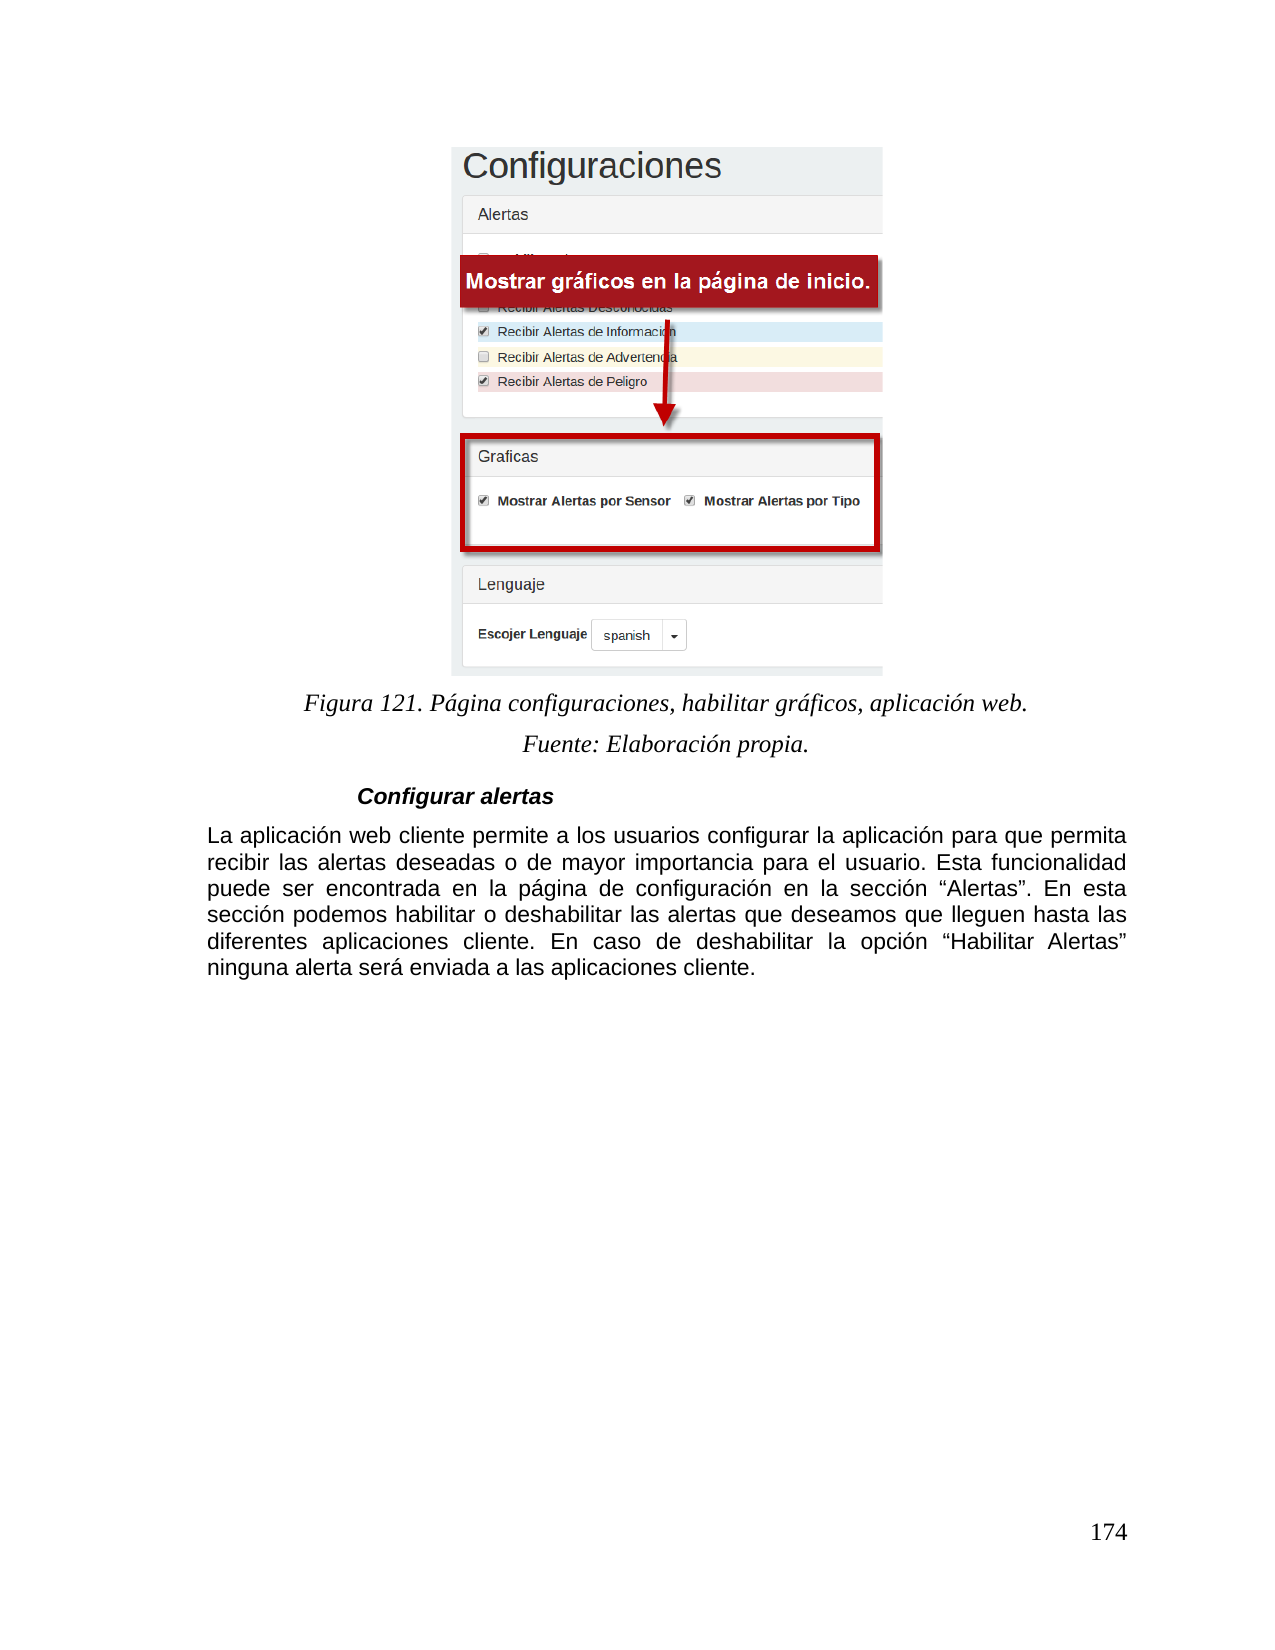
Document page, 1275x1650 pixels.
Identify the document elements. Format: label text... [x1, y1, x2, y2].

picture [451, 147, 883, 676]
text Fuente: Elaboración propia. [207, 729, 1127, 758]
text La aplicación web cliente permite a los usuarios configurar la aplicación para que permita recibir las alertas deseadas o de mayor importancia para el usuario. Esta funcionalidad puede ser encontrada en la página de configuración en la sección “Alertas”. En esta sección podemos habilitar o deshabilitar las alertas que deseamos que lleguen hasta las diferentes aplicaciones cliente. En caso de deshabilitar la opción “Habilitar Alertas” ninguna alerta será enviada a las aplicaciones cliente. [207, 822, 1127, 980]
text Figura 121. Página configuraciones, habilitar gráficos, aplicación web. [207, 688, 1127, 717]
subtitle Configurar alertas [357, 783, 1127, 810]
